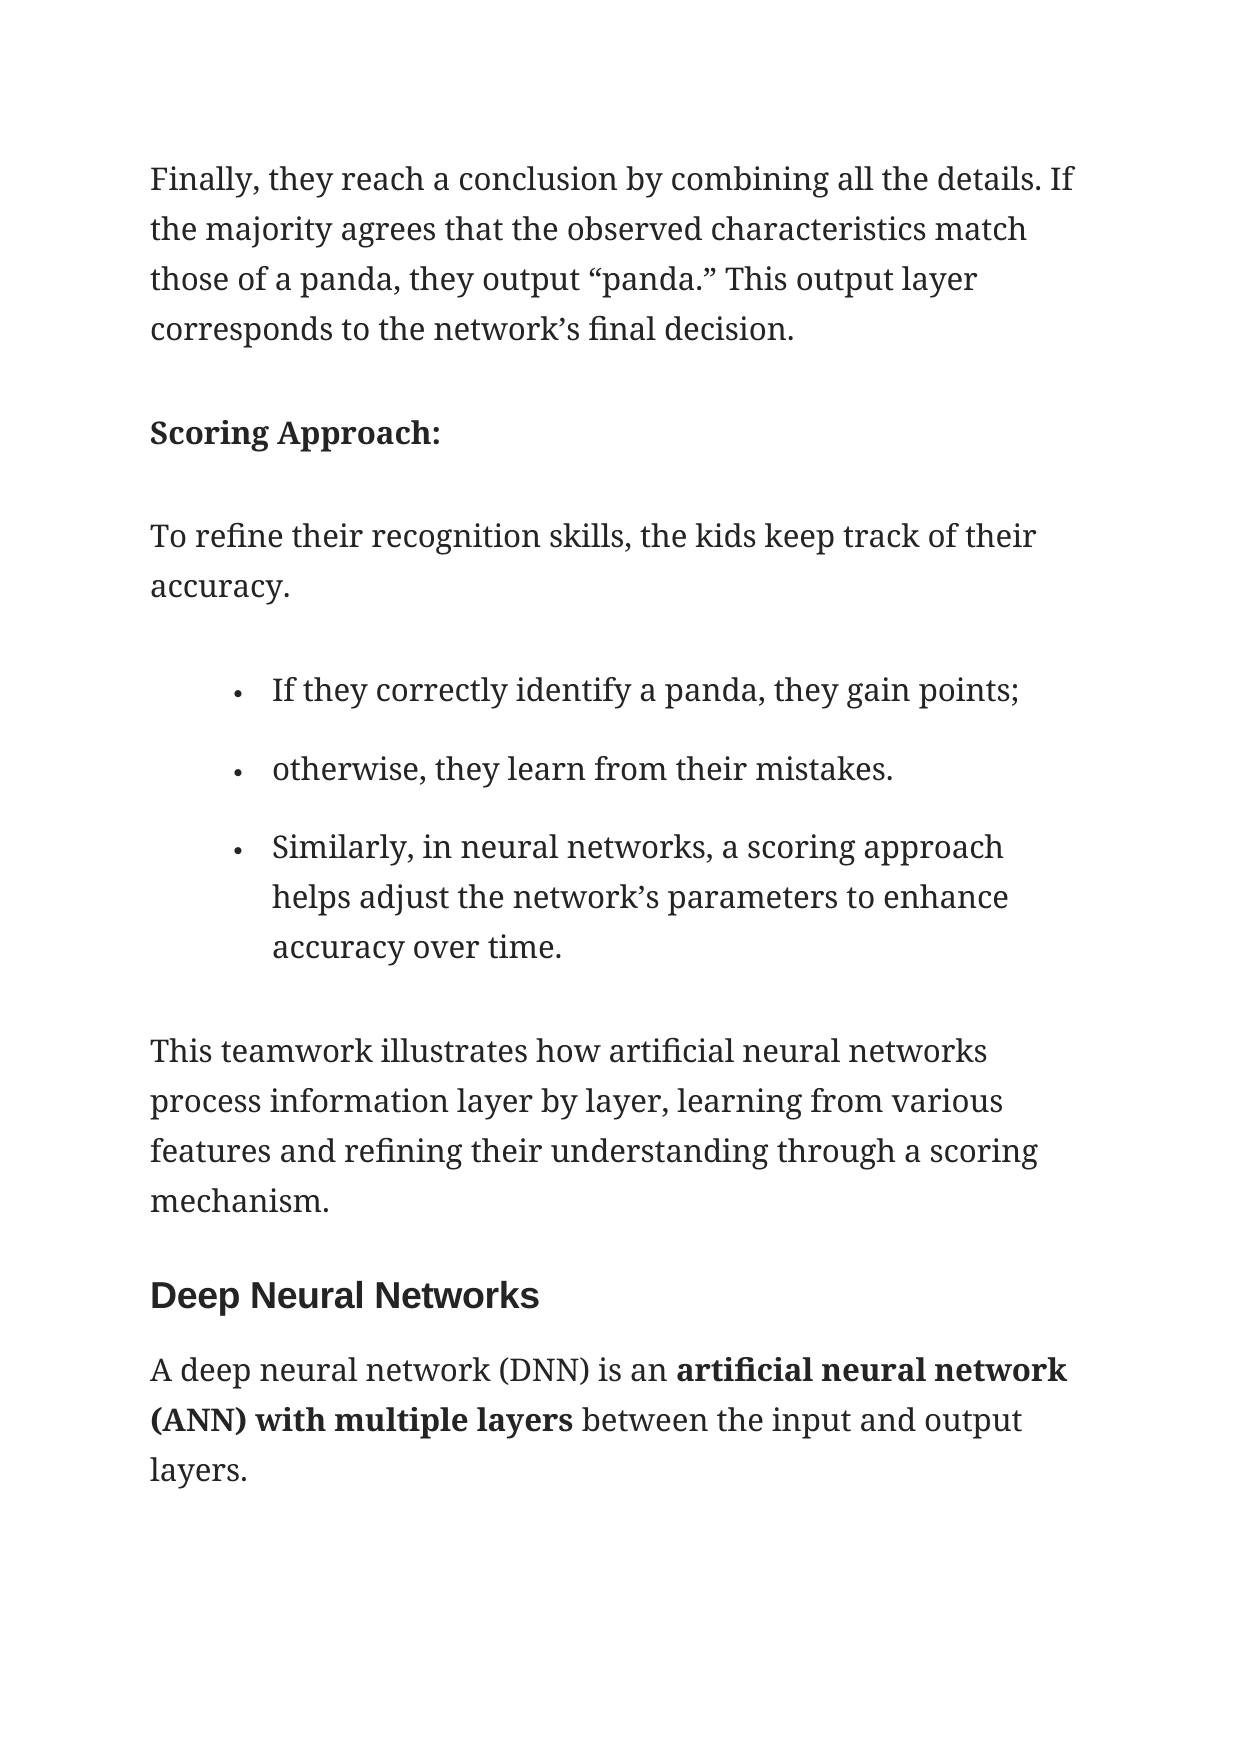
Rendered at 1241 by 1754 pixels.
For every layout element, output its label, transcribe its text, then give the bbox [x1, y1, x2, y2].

list otherwise, they learn from their mistakes. [234, 739, 1090, 789]
text Deep Neural Networks [150, 1270, 1090, 1317]
text To refine their recognition skills, the kids keep track of their accuracy. [150, 507, 1090, 607]
list Similarly, in neural networks, a scoring approach helps adjust the network’s parameters to enhance accuracy over time. [234, 818, 1090, 968]
text This teamwork illustrates how artificial neural networks process information layer by layer, learning from various features and refining their understanding through a scoring mechanism. [150, 1021, 1090, 1221]
text Finally, they reach a conclusion by combining all the details. If the majority agrees that the observed characteristics match those of a panda, they output “panda.” This output layer corresponds to the network’s final decision. [150, 150, 1090, 350]
text A deep neural network (DNN) is an artificial neural network (ANN) with multiple layers between the input and output layers. [150, 1340, 1090, 1490]
list If they correctly identify a panda, they gain points; [234, 661, 1090, 711]
text Scoring Approach: [150, 403, 1090, 453]
